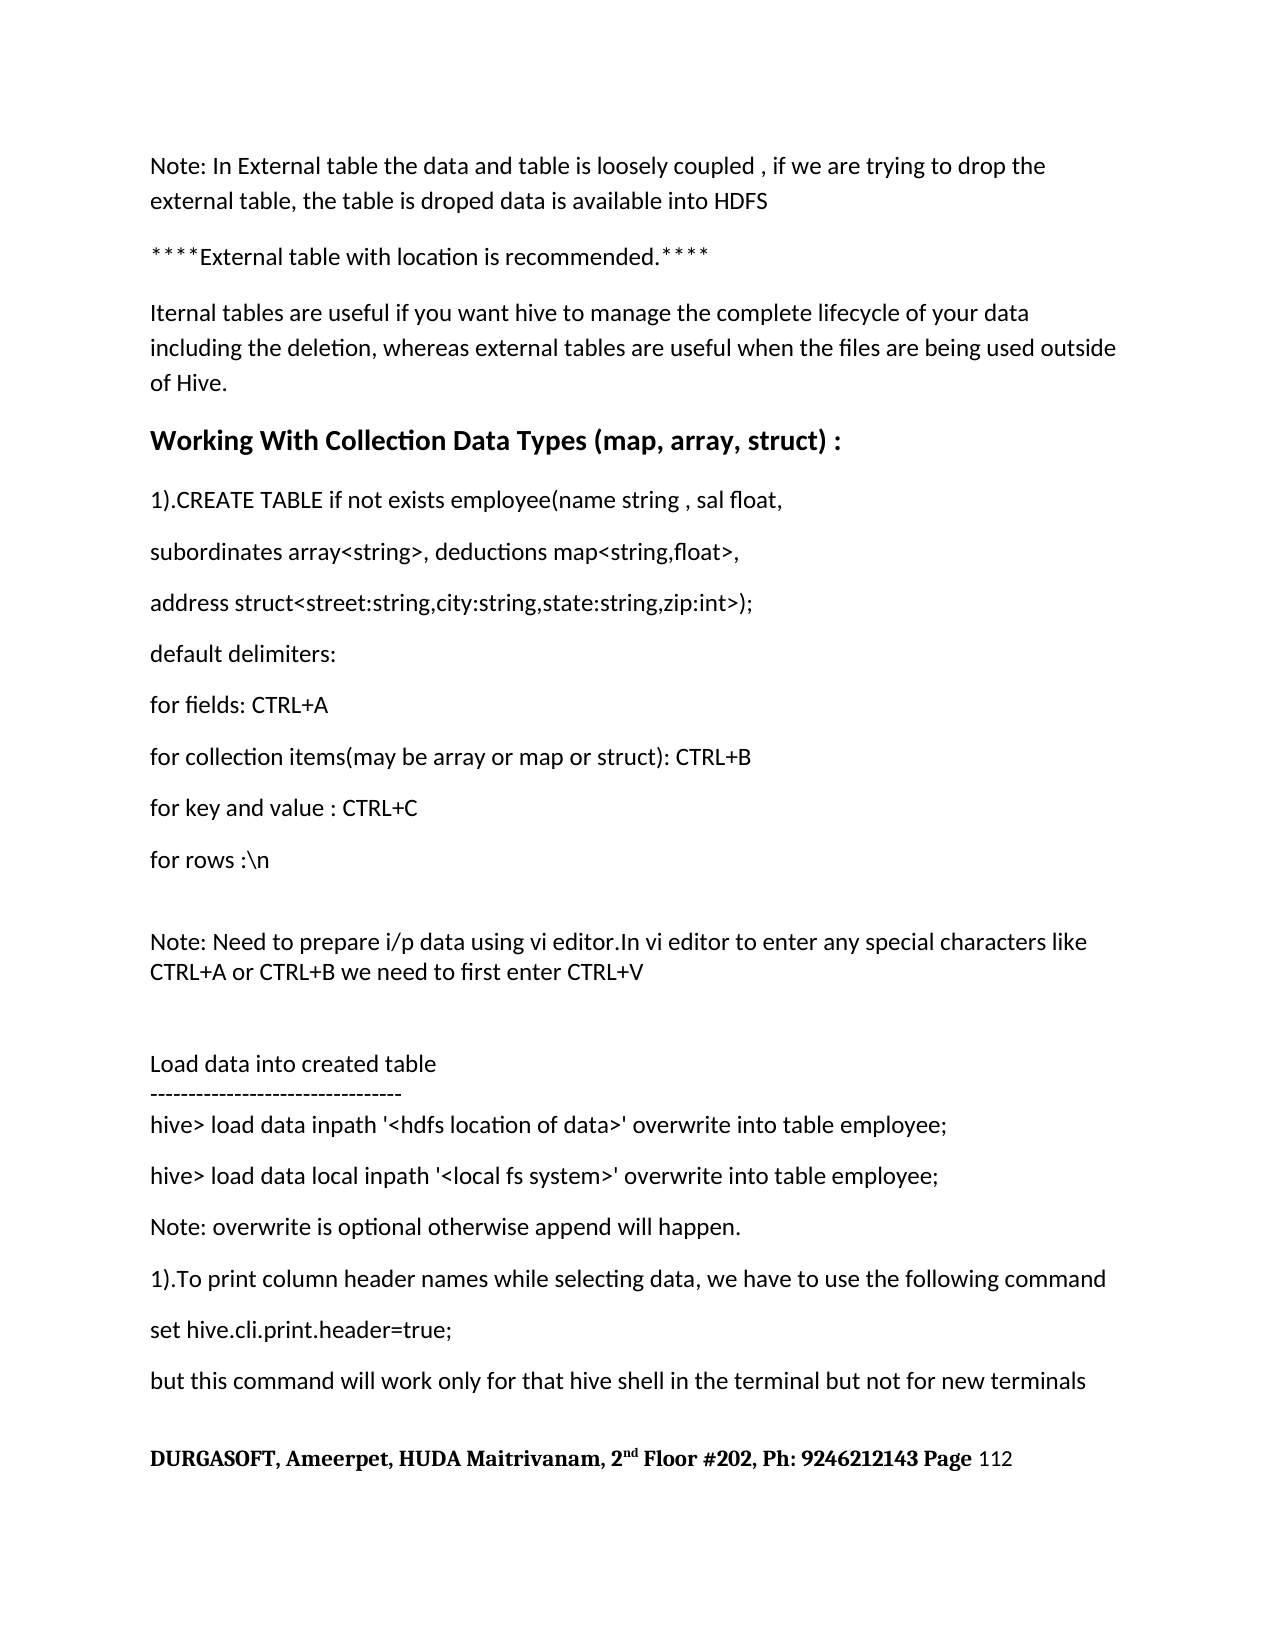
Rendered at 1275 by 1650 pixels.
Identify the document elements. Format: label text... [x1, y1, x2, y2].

text subordinates array<string>, deductions map<string,float>, [150, 536, 1125, 566]
text Note: Need to prepare i/p data using vi editor.In vi editor to enter any special characters like CTRL+A or CTRL+B we need to first enter CTRL+V [150, 926, 1125, 987]
text default delimiters: [150, 638, 1125, 669]
text Working With Collection Data Types (map, array, struct) : [150, 422, 1125, 458]
text for fields: CTRL+A [150, 690, 1125, 720]
text address struct<street:string,city:string,state:string,zip:int>); [150, 587, 1125, 617]
text Note: In External table the data and table is loosely coupled , if we are trying to drop the external table, the table is droped data is available into HDFS [150, 150, 1125, 216]
text --------------------------------- [150, 1078, 1125, 1109]
text hive> load data inpath '<hdfs location of data>' overwrite into table employee; [150, 1109, 1125, 1139]
text 1).CREATE TABLE if not exists employee(name string , sal float, [150, 484, 1125, 515]
text Iternal tables are useful if you want hive to manage the complete lifecycle of your data including the deletion, whereas external tables are useful when the files are being used outside of Hive. [150, 297, 1125, 397]
text for key and value : CTRL+C [150, 792, 1125, 823]
text hive> load data local inpath '<local fs system>' overwrite into table employee; [150, 1160, 1125, 1191]
text but this command will work only for that hive shell in the terminal but not for new terminals [150, 1366, 1125, 1396]
text Load data into created table [150, 1048, 1125, 1078]
text Note: overwrite is optional otherwise append will happen. [150, 1211, 1125, 1242]
text 1).To print column header names while selecting data, we have to use the following command [150, 1263, 1125, 1293]
text set hive.cli.print.header=true; [150, 1314, 1125, 1345]
text ****External table with location is recommended.**** [150, 241, 1125, 271]
text for rows :\n [150, 844, 1125, 874]
text for collection items(may be array or map or struct): CTRL+B [150, 741, 1125, 772]
